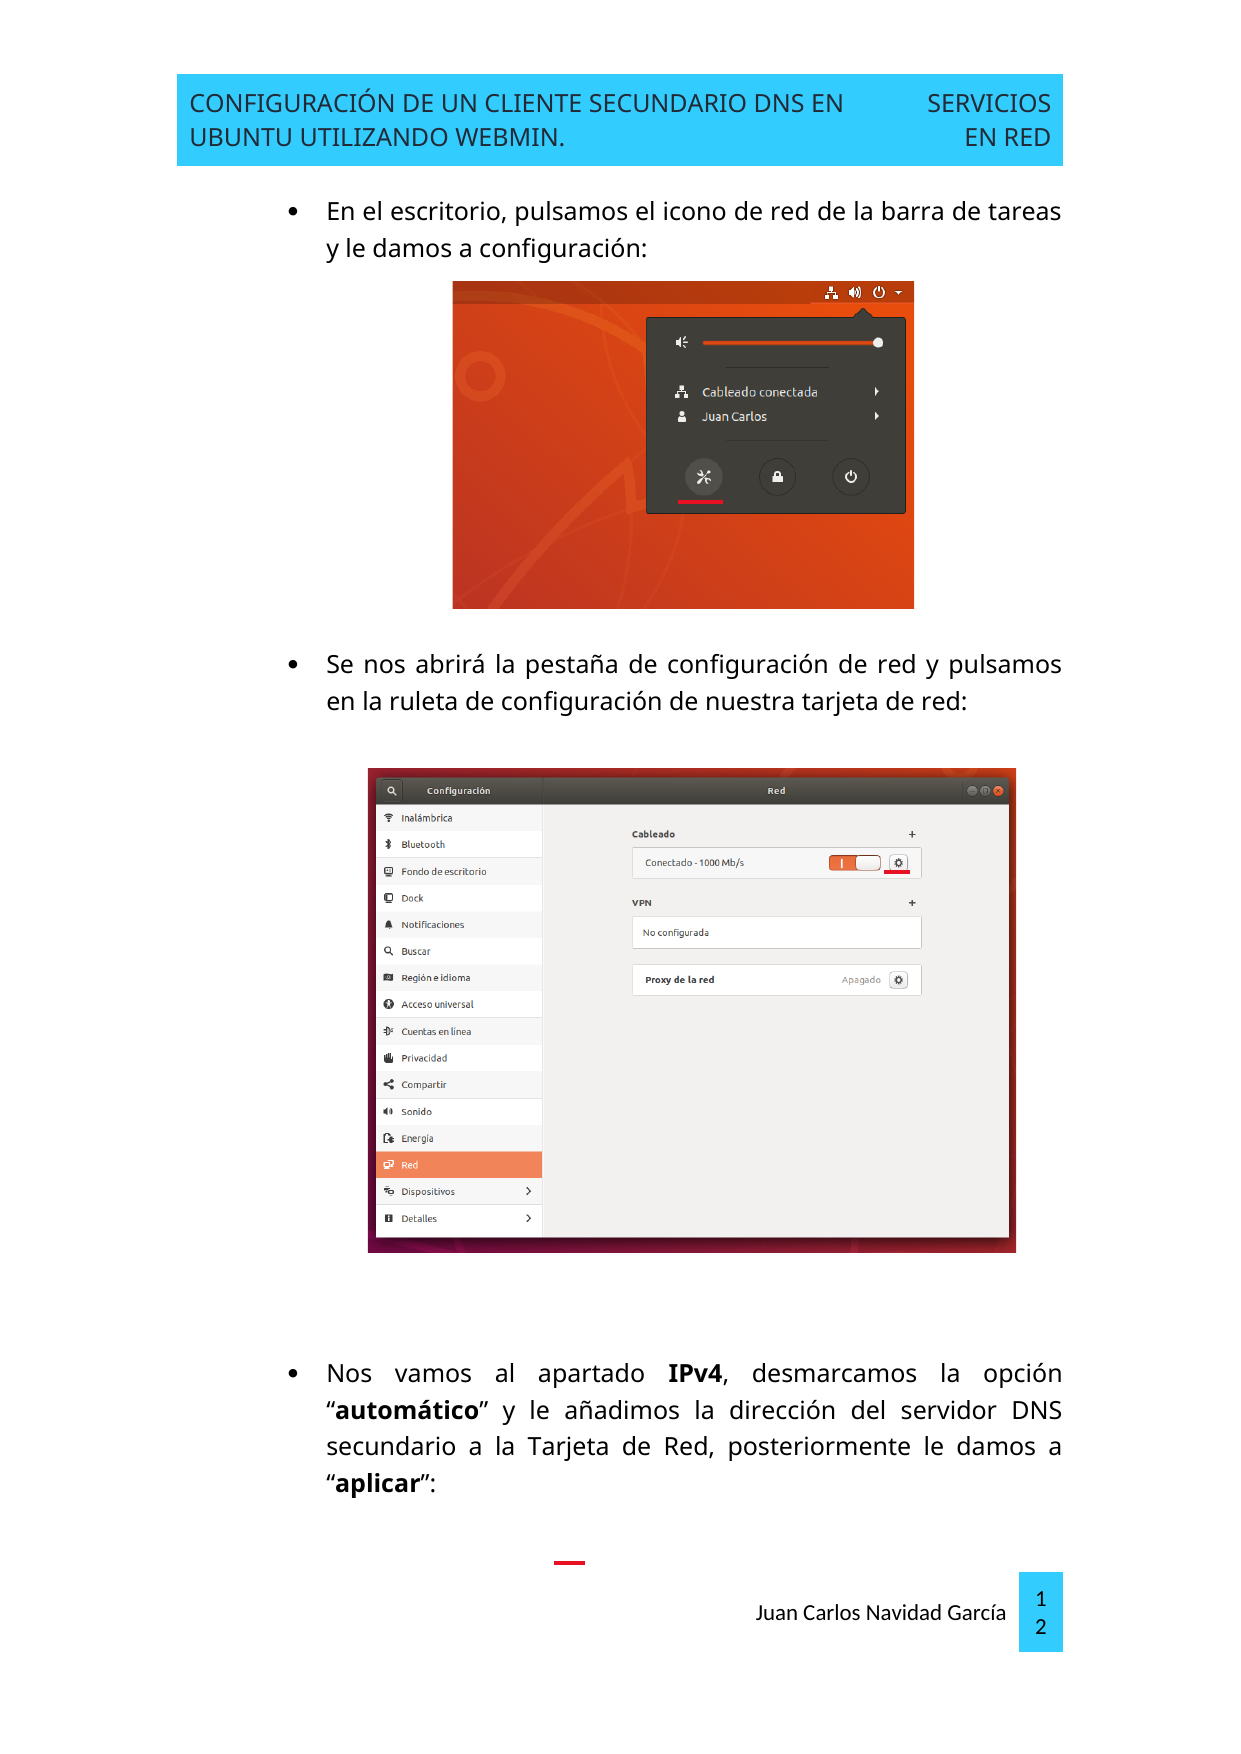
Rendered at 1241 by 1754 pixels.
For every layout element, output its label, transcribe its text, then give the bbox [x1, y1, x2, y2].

picture [452, 281, 915, 609]
list Se nos abrirá la pestaña de configuración de red y pulsamos en la ruleta de configuración de nuestra tarjeta de red: [288, 647, 1063, 717]
list En el escritorio, pulsamos el icono de red de la barra de tareas y le damos a configuración: [288, 194, 1063, 265]
picture [367, 768, 1017, 1253]
list Nos vamos al apartado IPv4, desmarcamos la opción “automático” y le añadimos la dirección del servidor DNS secundario a la Tarjeta de Red, posteriormente le damos a “aplicar”: [288, 1356, 1063, 1500]
picture [554, 1561, 585, 1565]
